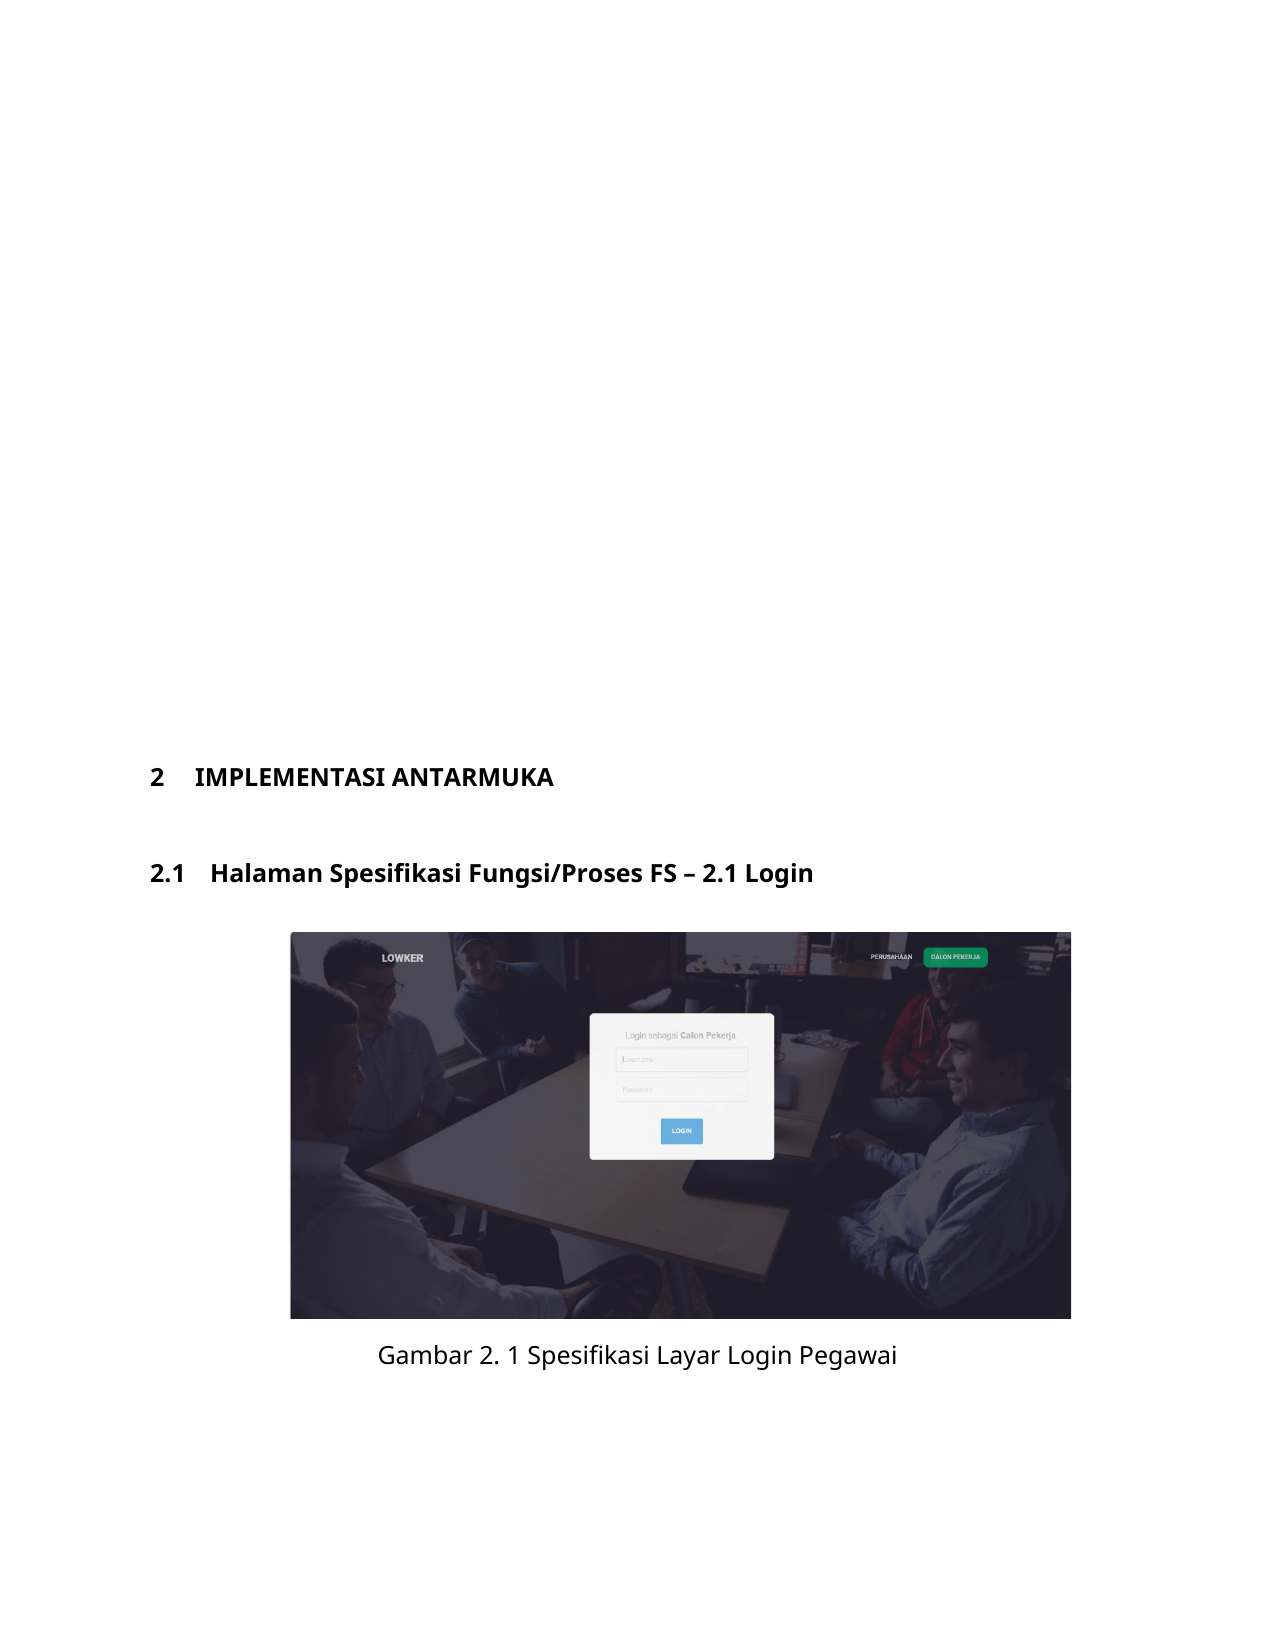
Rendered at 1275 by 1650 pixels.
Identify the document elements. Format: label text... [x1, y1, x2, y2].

subtitle Halaman Spesifikasi Fungsi/Proses FS – 2.1 Login [150, 856, 1125, 890]
subtitle IMPLEMENTASI ANTARMUKA [150, 760, 1125, 794]
text Gambar 2. 1 Spesifikasi Layar Login Pegawai [150, 1337, 1125, 1372]
picture [288, 932, 1072, 1319]
